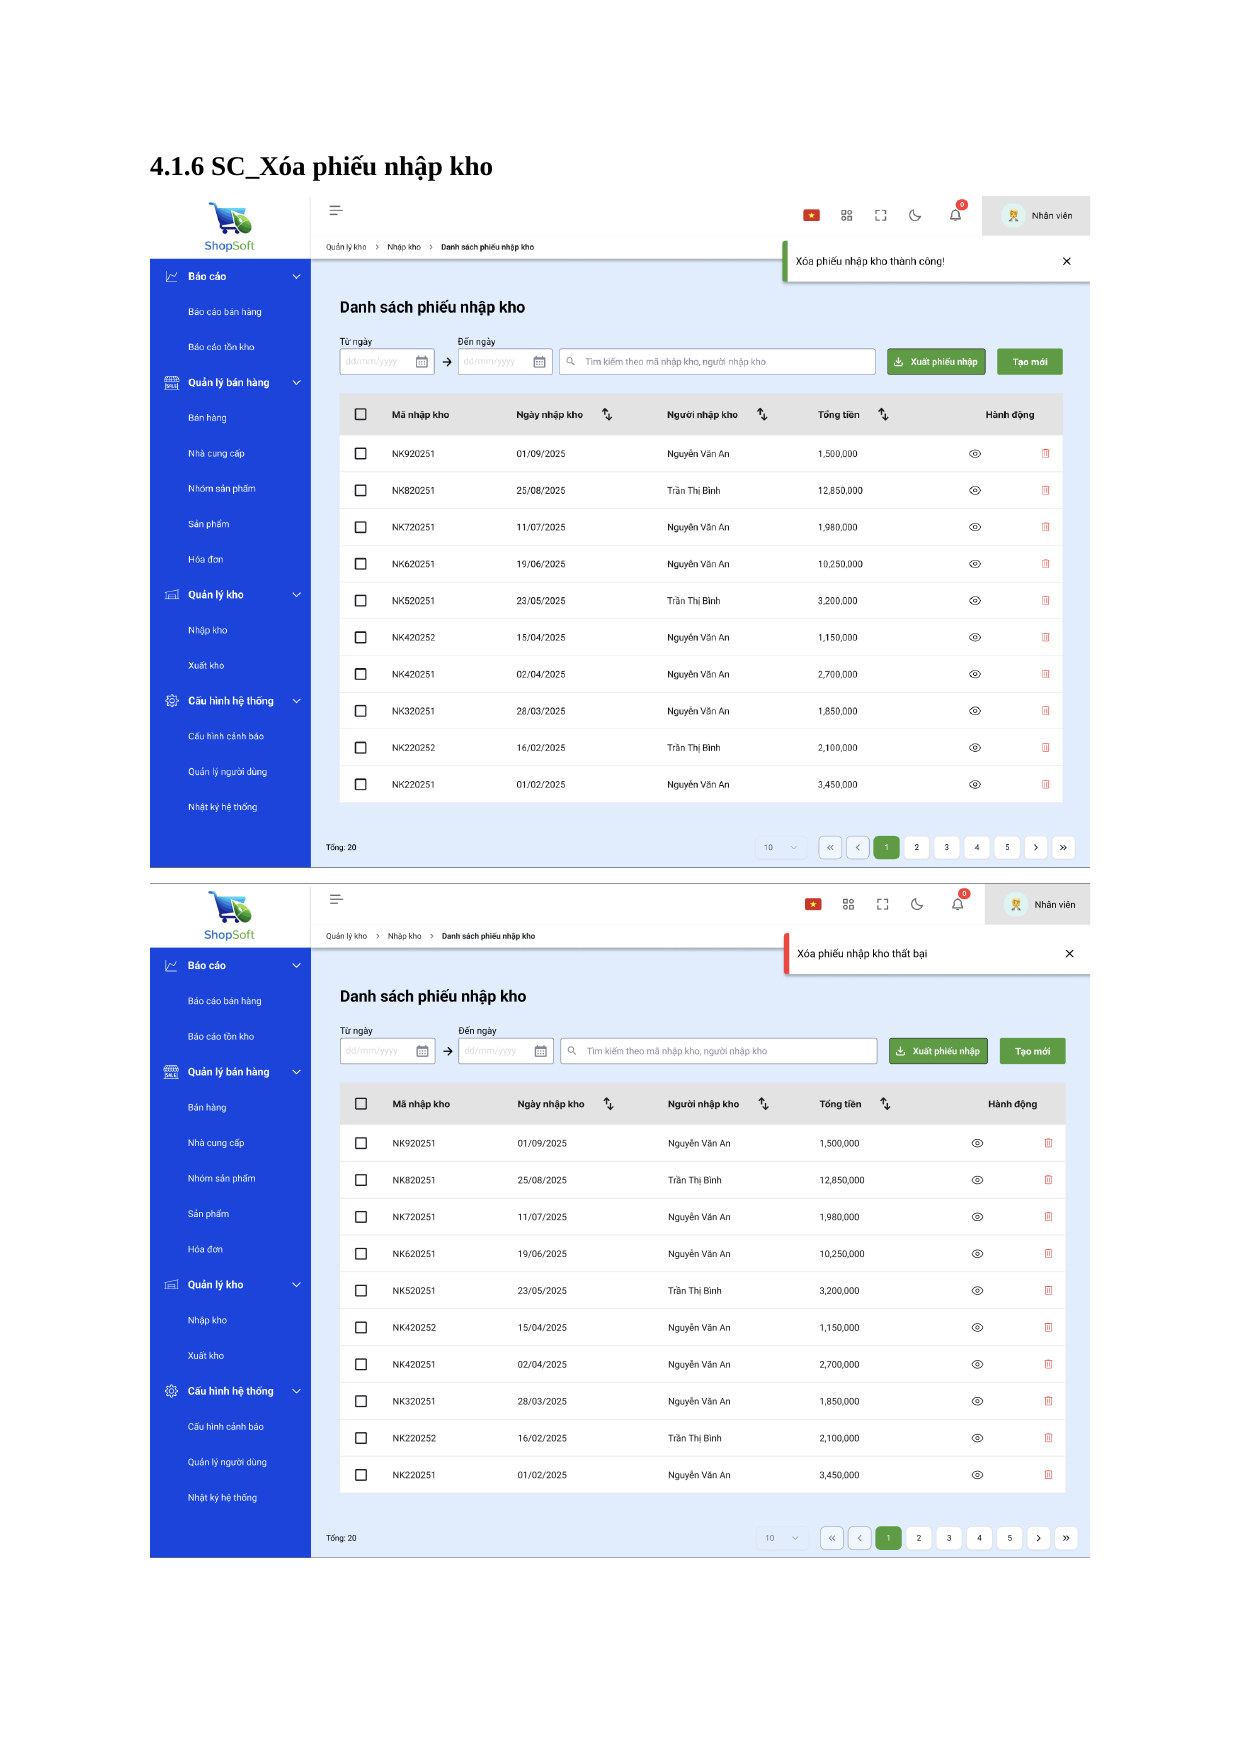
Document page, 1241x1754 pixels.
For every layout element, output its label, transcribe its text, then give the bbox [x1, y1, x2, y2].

picture [150, 883, 1091, 1558]
subtitle 4.1.6 SC_Xóa phiếu nhập kho [150, 150, 1090, 181]
picture [150, 196, 1091, 868]
